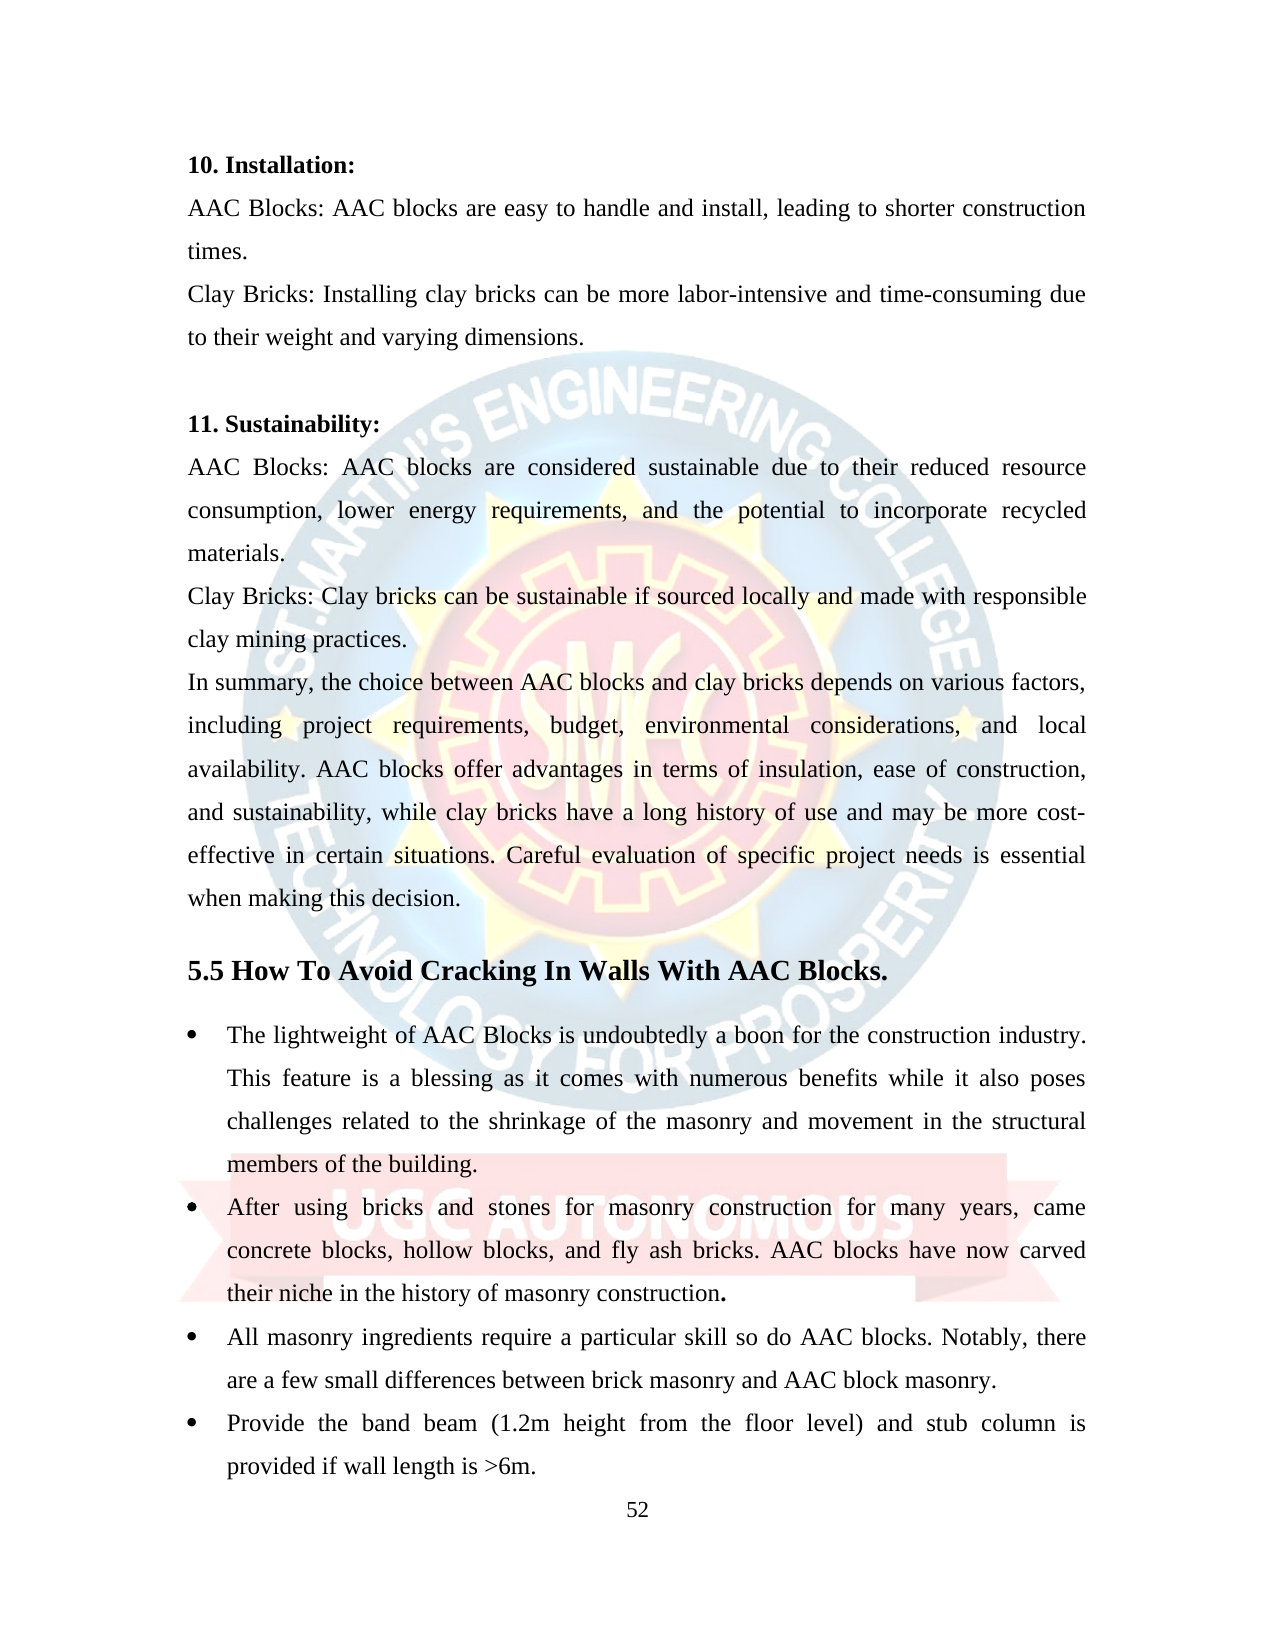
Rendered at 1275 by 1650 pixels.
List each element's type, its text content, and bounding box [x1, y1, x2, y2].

text AAC Blocks: AAC blocks are easy to handle and install, leading to shorter construction times. [187, 193, 1087, 265]
text Clay Bricks: Installing clay bricks can be more labor-intensive and time-consuming due to their weight and varying dimensions. [187, 279, 1087, 351]
text 10. Installation: [187, 150, 1087, 179]
list After using bricks and stones for masonry construction for many years, came concrete blocks, hollow blocks, and fly ash bricks. AAC blocks have now carved their niche in the history of masonry construction. [187, 1192, 1087, 1307]
list All masonry ingredients require a particular skill so do AAC blocks. Notably, there are a few small differences between brick masonry and AAC block masonry. [187, 1322, 1087, 1393]
text AAC Blocks: AAC blocks are considered sustainable due to their reduced resource consumption, lower energy requirements, and the potential to incorporate recycled materials. [187, 452, 1087, 567]
text 5.5 How To Avoid Cracking In Walls With AAC Blocks. [187, 953, 1087, 986]
text In summary, the choice between AAC blocks and clay bricks depends on various factors, including project requirements, budget, environmental considerations, and local availability. AAC blocks offer advantages in terms of insulation, ease of construction, and sustainability, while clay bricks have a long history of use and may be more cost-effective in certain situations. Careful evaluation of specific project needs is essential when making this decision. [187, 667, 1087, 912]
list The lightweight of AAC Blocks is undoubtedly a boon for the construction industry. This feature is a blessing as it comes with numerous benefits while it also poses challenges related to the shrinkage of the masonry and movement in the structural members of the building. [187, 1020, 1087, 1178]
text 11. Sustainability: [187, 409, 1087, 437]
text Clay Bricks: Clay bricks can be sustainable if sourced locally and made with responsible clay mining practices. [187, 581, 1087, 653]
list Provide the band beam (1.2m height from the floor level) and stub column is provided if wall length is >6m. [187, 1408, 1087, 1480]
